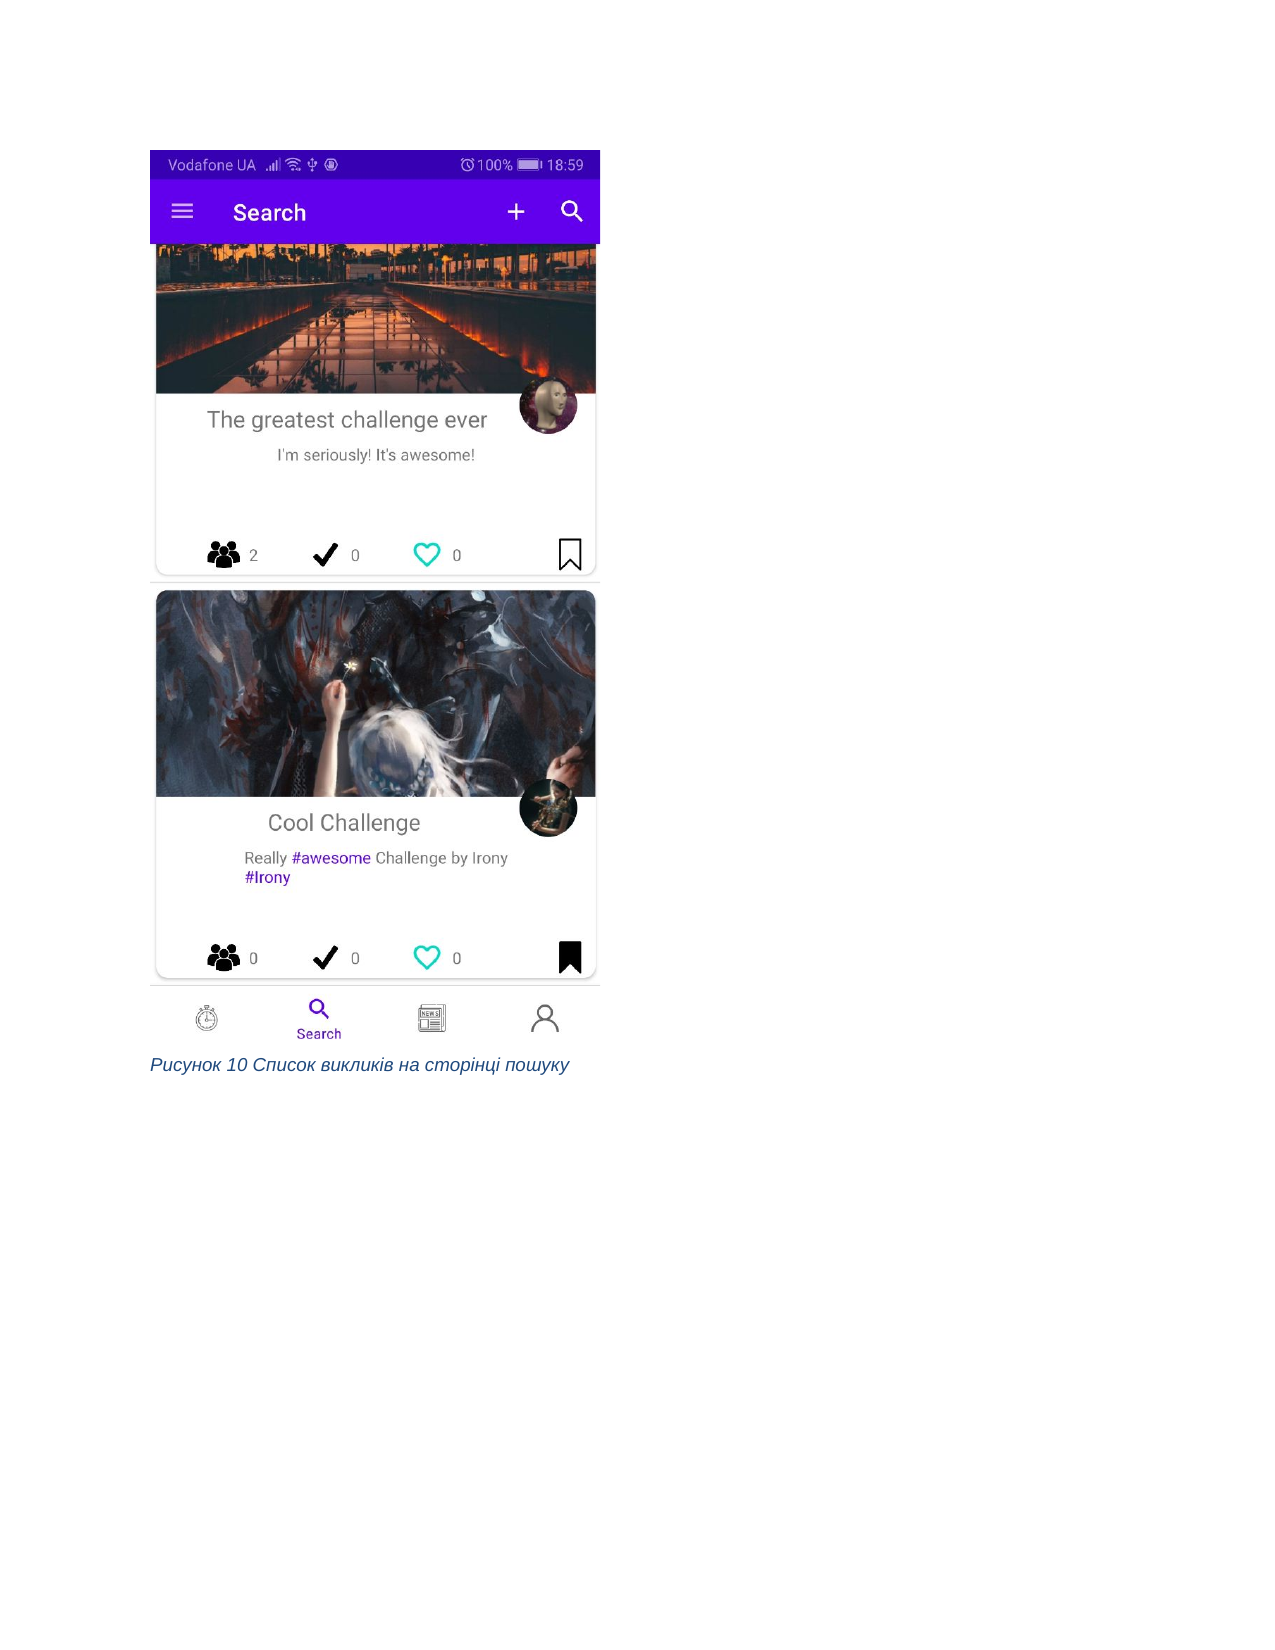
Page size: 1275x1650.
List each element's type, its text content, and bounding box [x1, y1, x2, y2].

picture [150, 150, 600, 1050]
text Рисунок 10 Список викликів на сторінці пошуку [150, 1054, 1125, 1075]
